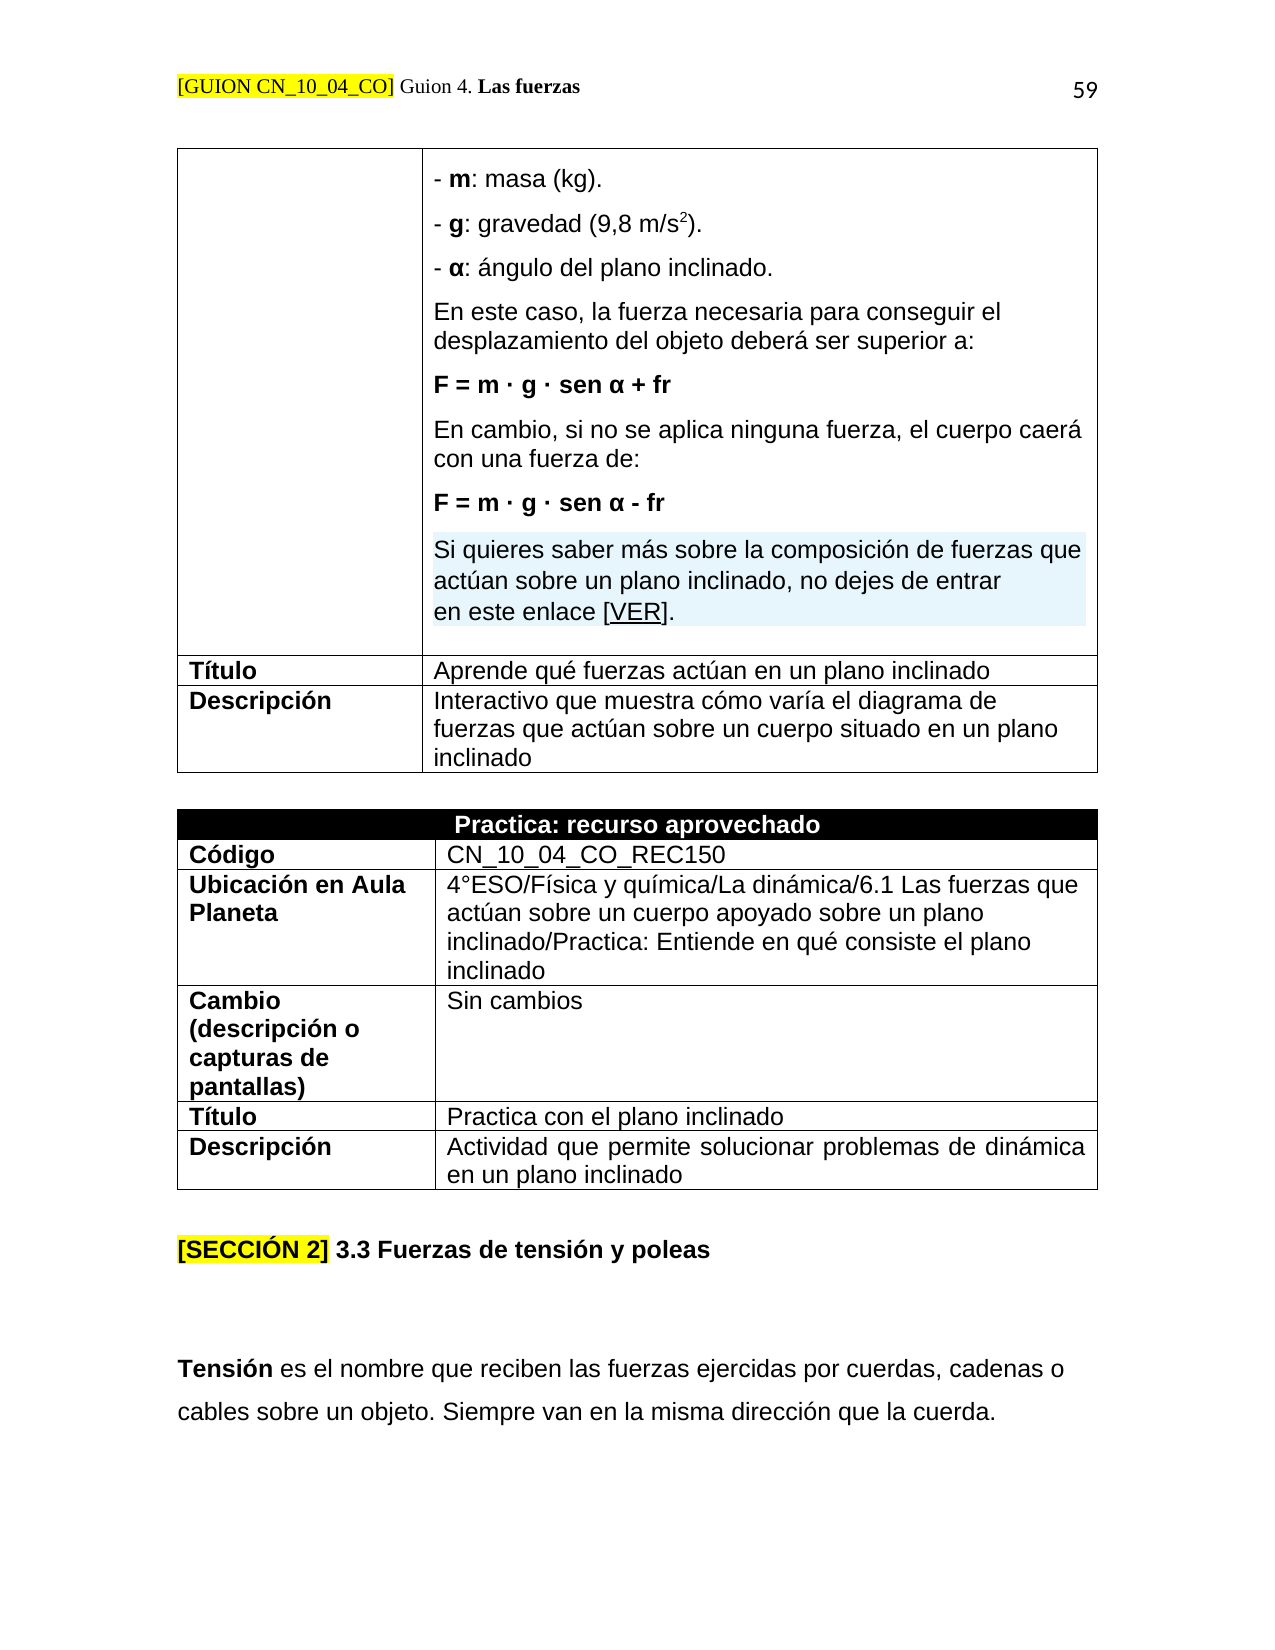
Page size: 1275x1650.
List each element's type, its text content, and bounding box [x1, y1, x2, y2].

text Tensión es el nombre que reciben las fuerzas ejercidas por cuerdas, cadenas o cables sobre un objeto. Siempre van en la misma dirección que la cuerda. [177, 1354, 1098, 1426]
table_header Practica: recurso aprovechado [178, 810, 1097, 839]
table_cell Descripción [178, 686, 422, 772]
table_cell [423, 149, 1097, 655]
table_cell Ubicación en Aula Planeta [178, 870, 435, 984]
table_cell Actividad que permite solucionar problemas de dinámica en un plano inclinado [436, 1131, 1097, 1189]
text [SECCIÓN 2] 3.3 Fuerzas de tensión y poleas [329, 1235, 1098, 1263]
table_cell Interactivo que muestra cómo varía el diagrama de fuerzas que actúan sobre un cuerpo situado en un plano inclinado [423, 686, 1097, 772]
table_cell Título [178, 656, 422, 685]
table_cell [178, 149, 422, 655]
table_cell Título [178, 1102, 435, 1130]
table_cell Descripción [178, 1131, 435, 1189]
table_cell Practica con el plano inclinado [436, 1102, 1097, 1130]
table_cell Aprende qué fuerzas actúan en un plano inclinado [423, 656, 1097, 685]
table_cell CN_10_04_CO_REC150 [436, 840, 1097, 868]
table_cell 4°ESO/Física y química/La dinámica/6.1 Las fuerzas que actúan sobre un cuerpo apoyado sobre un plano inclinado/Practica: Entiende en qué consiste el plano inclinado [436, 870, 1097, 984]
table_cell Cambio (descripción o capturas de pantallas) [178, 986, 435, 1101]
table_cell Código [178, 840, 435, 868]
table_cell Sin cambios [436, 986, 1097, 1101]
